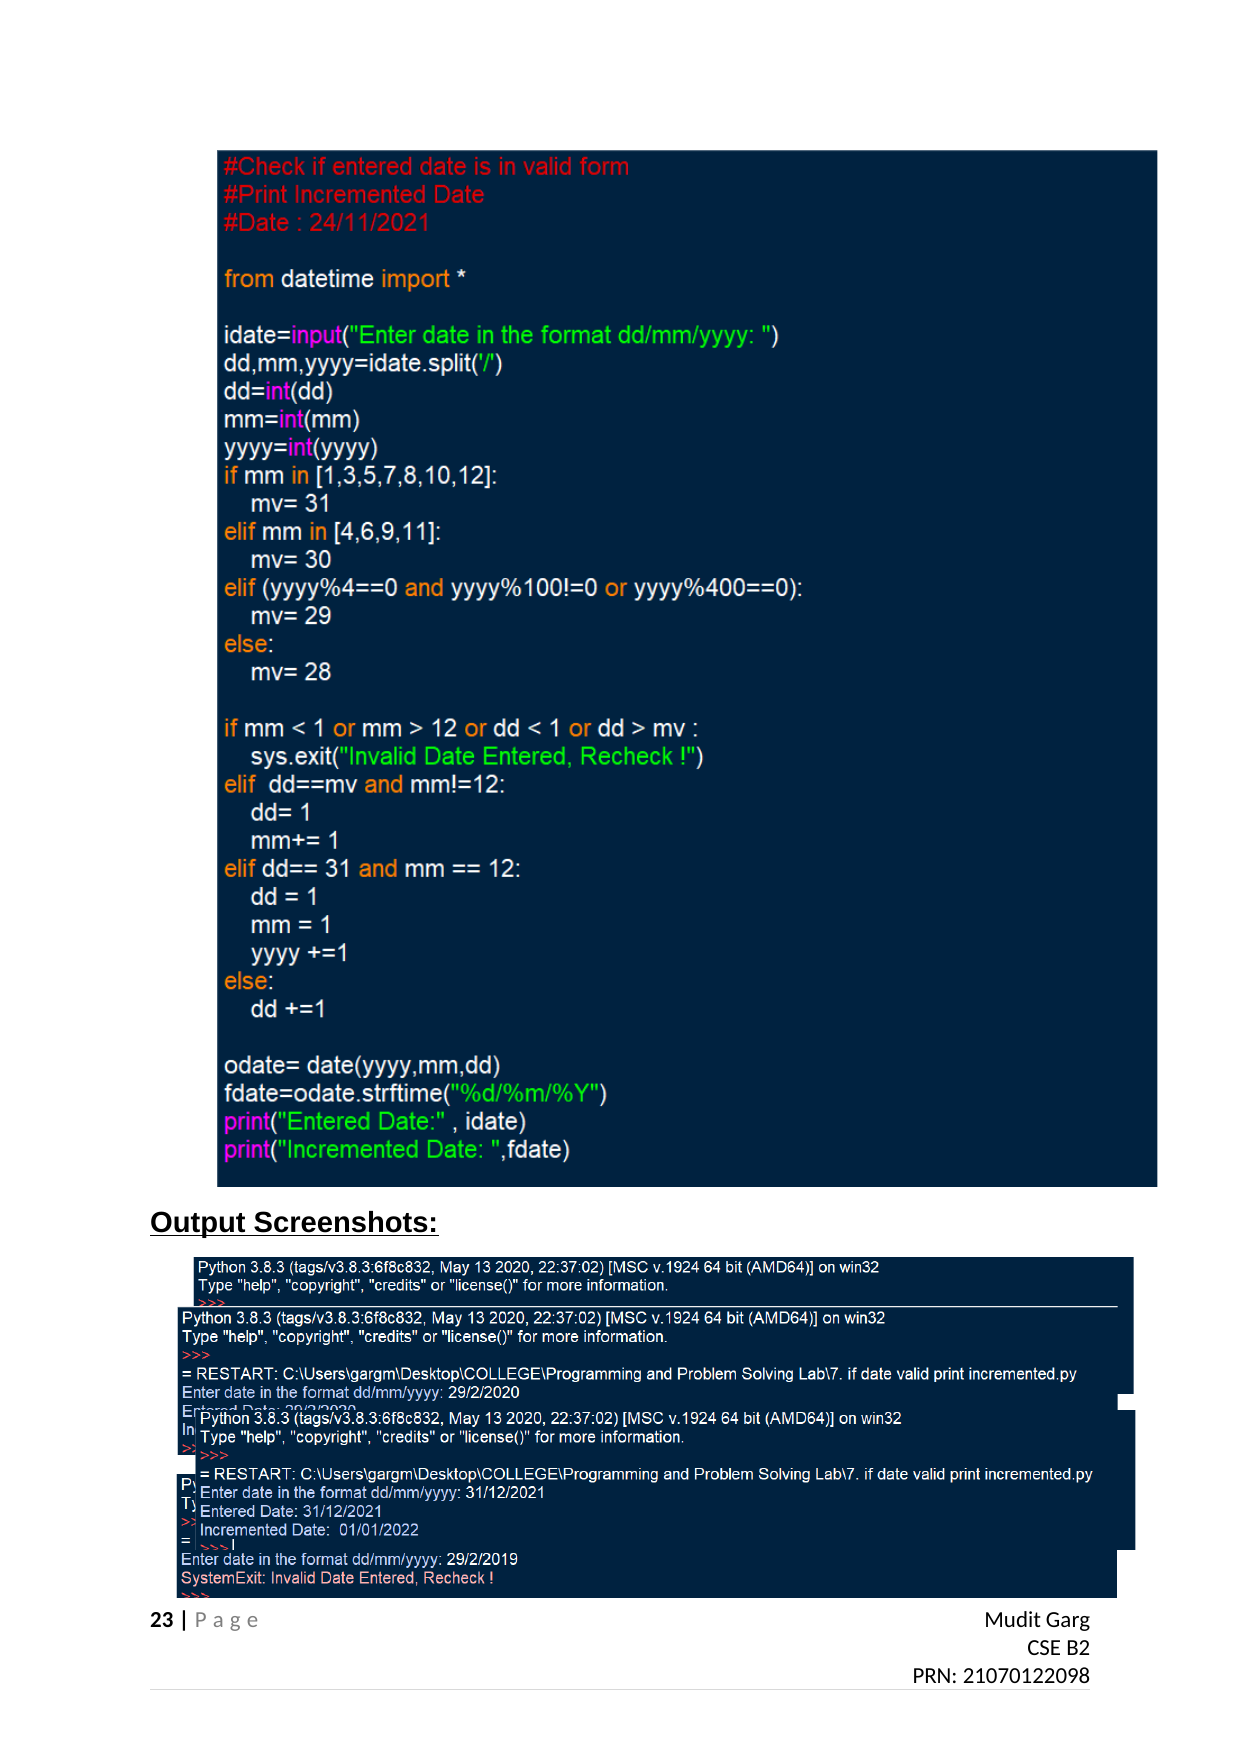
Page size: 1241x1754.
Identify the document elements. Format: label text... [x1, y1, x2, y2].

picture [176, 1257, 1136, 1598]
picture [217, 150, 1158, 1187]
text Output Screenshots: [150, 1206, 1090, 1239]
